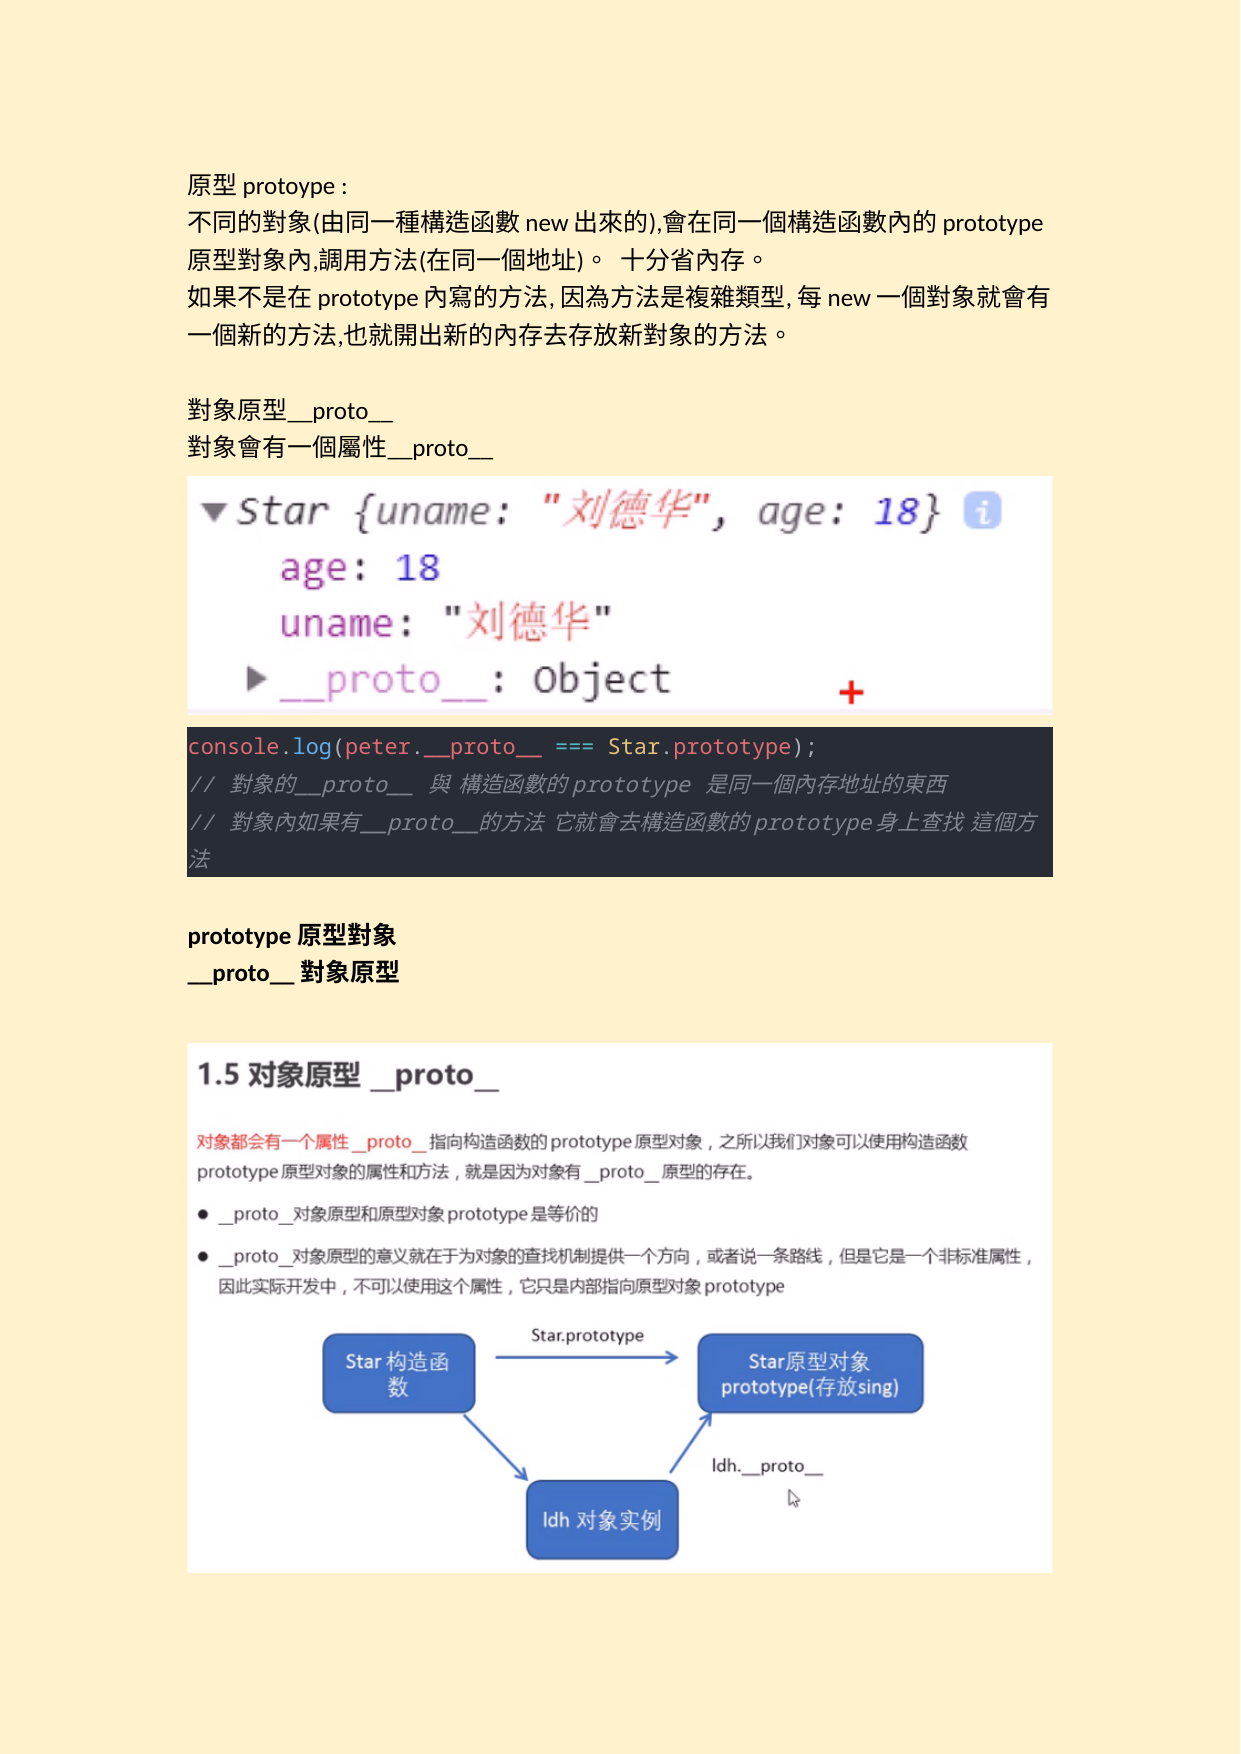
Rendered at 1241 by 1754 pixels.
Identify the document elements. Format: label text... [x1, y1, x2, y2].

picture [187, 1043, 1053, 1573]
text console.log(peter.__proto__ === Star.prototype); [187, 727, 1053, 764]
text prototype 原型對象 [187, 914, 1053, 952]
text // 對象內如果有__proto__的方法 它就會去構造函數的prototype身上查找 這個方法 [187, 802, 1053, 877]
text // 對象的__proto__ 與 構造函數的prototype 是同一個內存地址的東西 [187, 764, 1053, 802]
text 對象會有一個屬性__proto__ [187, 427, 1053, 464]
text 對象原型__proto__ [187, 389, 1053, 427]
text 不同的對象(由同一種構造函數new出來的),會在同一個構造函數內的prototype原型對象內,調用方法(在同一個地址)。 十分省內存。 [187, 202, 1053, 277]
text 原型protoype : [187, 164, 1053, 202]
text __proto__ 對象原型 [187, 952, 1053, 989]
picture [187, 476, 1053, 715]
text 如果不是在prototype內寫的方法, 因為方法是複雜類型, 每new一個對象就會有一個新的方法,也就開出新的內存去存放新對象的方法。 [187, 277, 1053, 352]
